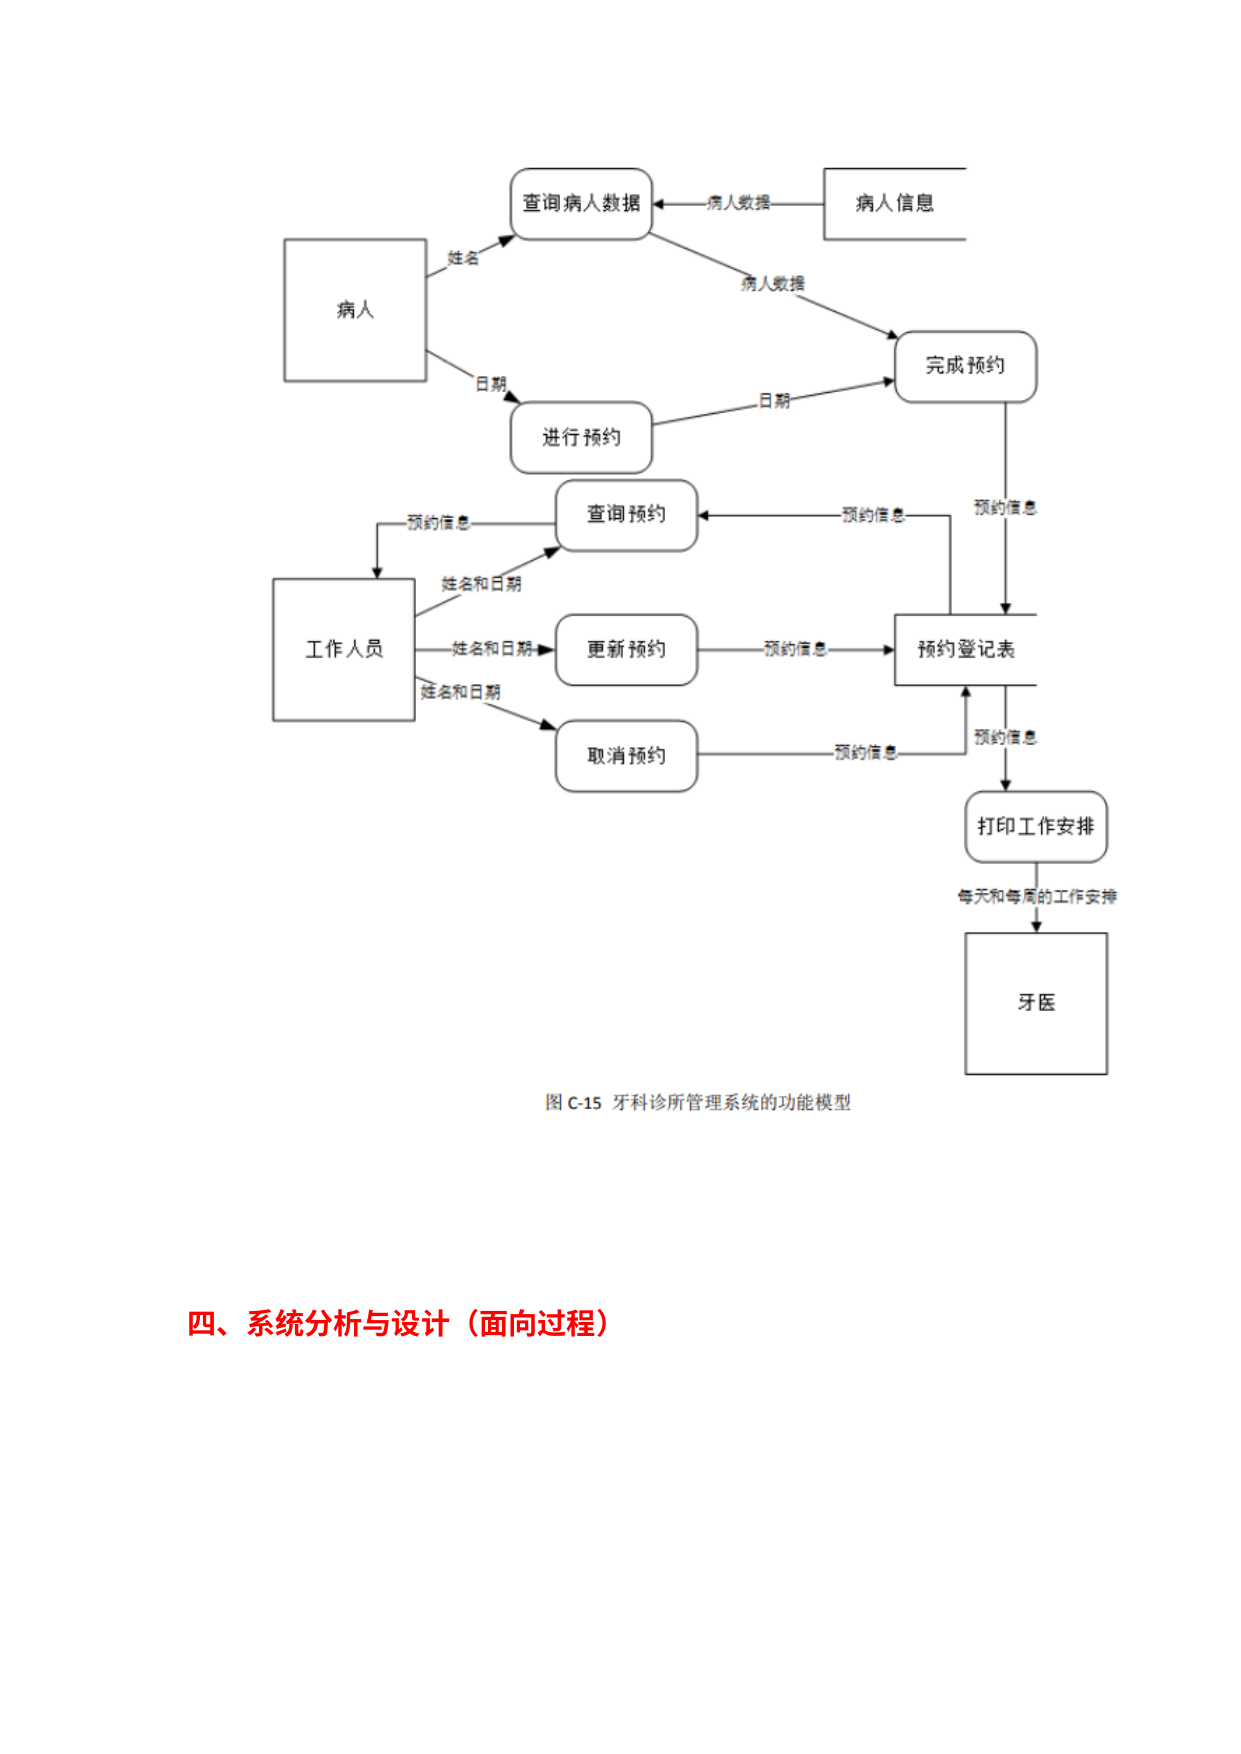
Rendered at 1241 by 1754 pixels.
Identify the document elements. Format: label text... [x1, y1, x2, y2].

text 四、系统分析与设计（面向过程） [187, 1301, 1053, 1343]
picture [262, 162, 1128, 1123]
